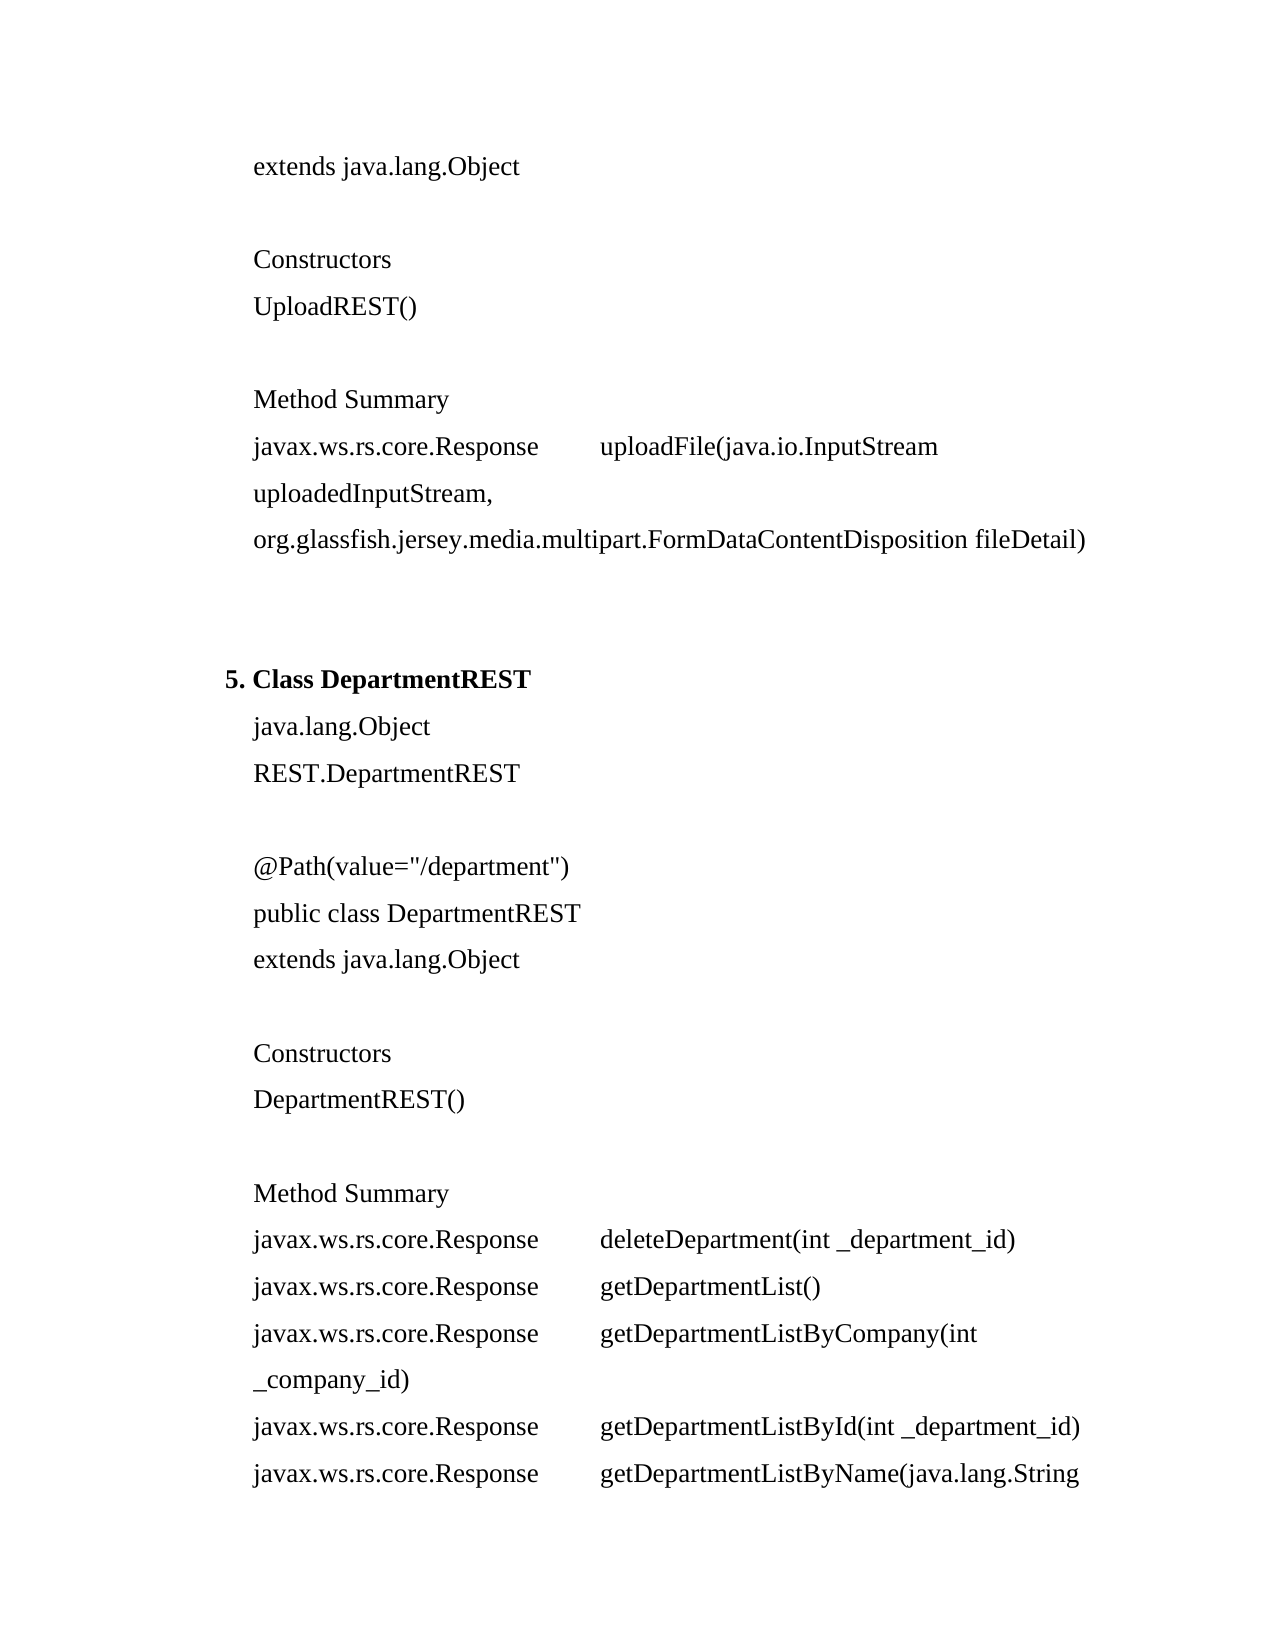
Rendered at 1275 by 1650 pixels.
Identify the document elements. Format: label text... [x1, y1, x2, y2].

text Method Summary [253, 383, 1125, 414]
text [253, 1457, 1125, 1488]
text UploadREST() [253, 290, 1125, 321]
text javax.ws.rs.core.Response getDepartmentListByCompany(int _company_id) [253, 1317, 1125, 1394]
text @Path(value="/department") [253, 850, 1125, 881]
text javax.ws.rs.core.Response getDepartmentListById(int _department_id) [253, 1410, 1125, 1441]
text Method Summary [253, 1177, 1125, 1208]
text 5. Class DepartmentREST [225, 663, 1125, 694]
text java.lang.Object [253, 710, 1125, 741]
text extends java.lang.Object [253, 150, 1125, 181]
text Constructors [253, 243, 1125, 274]
text public class DepartmentREST [253, 897, 1125, 928]
text REST.DepartmentREST [253, 757, 1125, 788]
text javax.ws.rs.core.Response getDepartmentList() [253, 1270, 1125, 1301]
text Constructors [253, 1037, 1125, 1068]
text DepartmentREST() [253, 1083, 1125, 1114]
text javax.ws.rs.core.Response deleteDepartment(int _department_id) [253, 1223, 1125, 1254]
text javax.ws.rs.core.Response uploadFile(java.io.InputStream uploadedInputStream, org.glassfish.jersey.media.multipart.FormDataContentDisposition fileDetail) [253, 430, 1125, 554]
text extends java.lang.Object [253, 943, 1125, 974]
